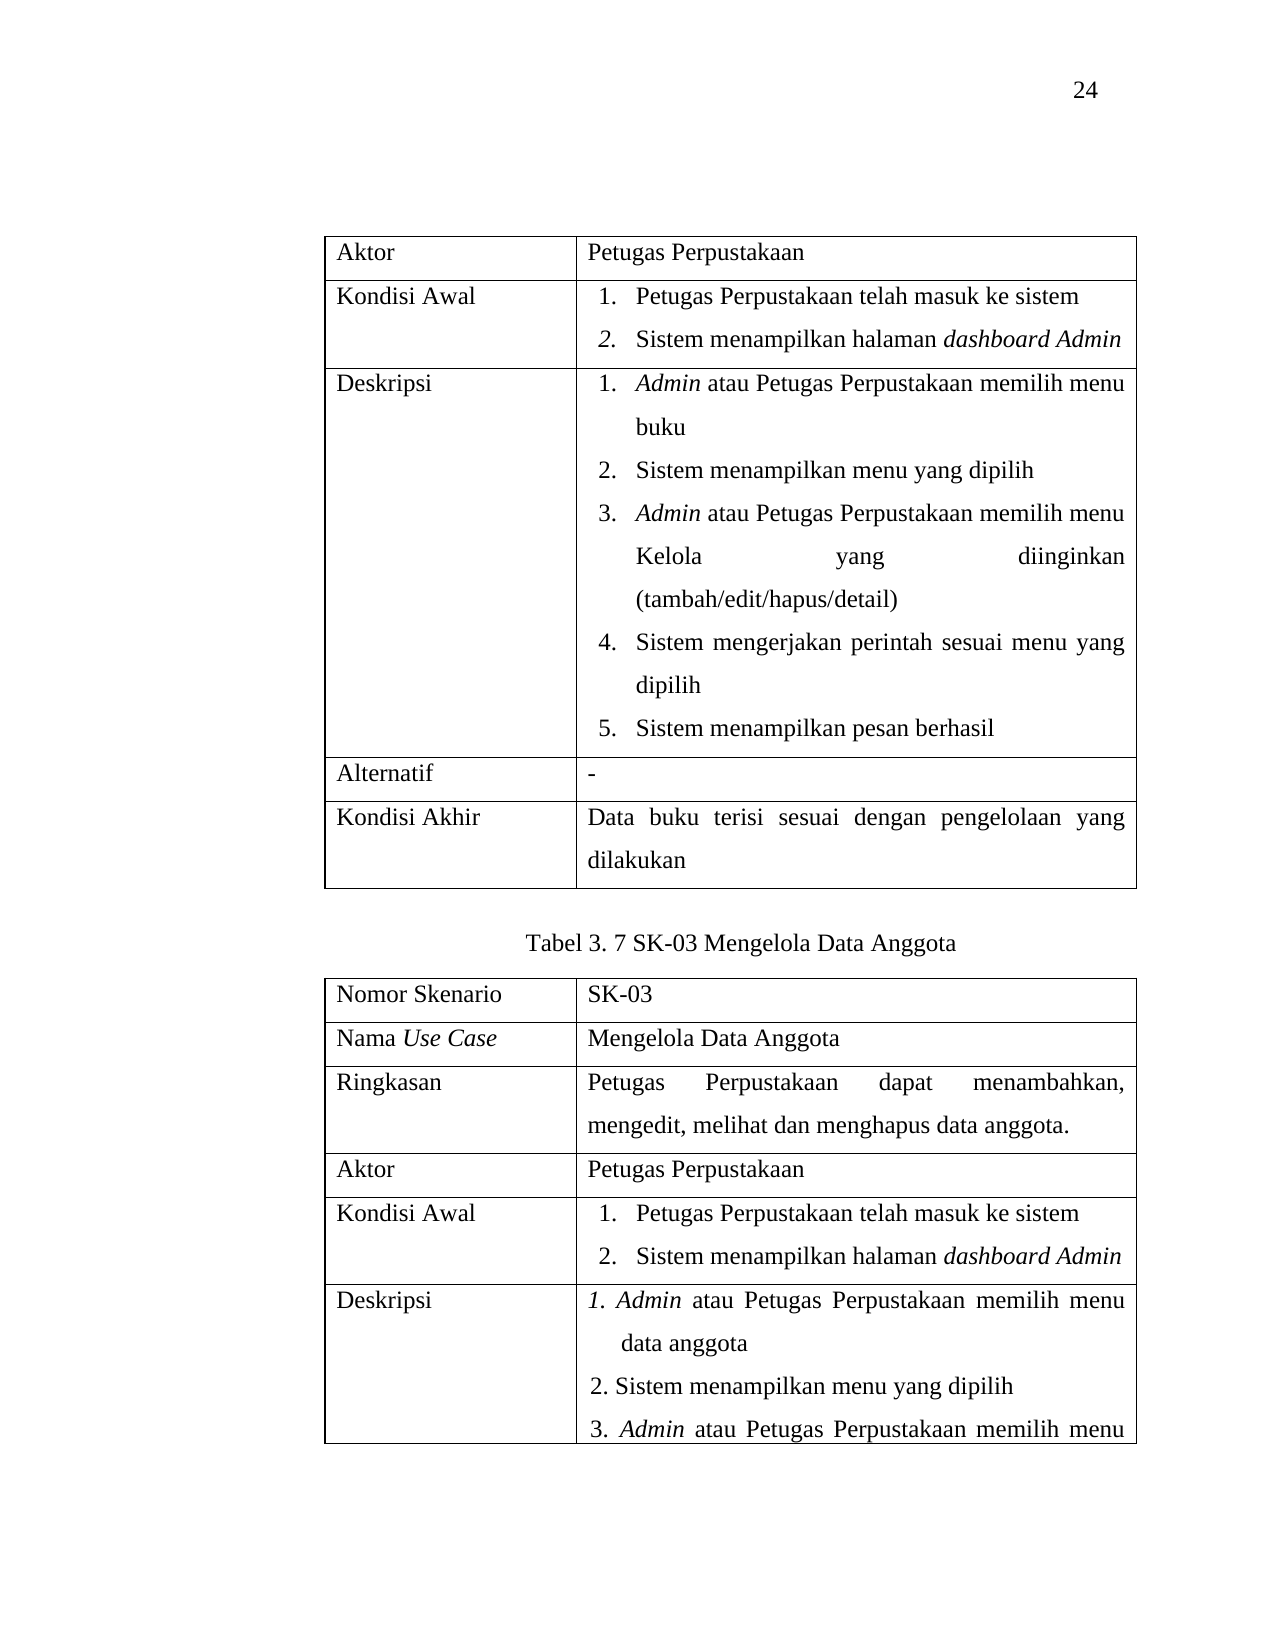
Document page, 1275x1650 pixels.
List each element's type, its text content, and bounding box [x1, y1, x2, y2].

table_cell Kondisi Awal [326, 281, 576, 367]
table_cell Deskripsi [326, 1285, 576, 1443]
text Tabel 3. 7 SK-03 Mengelola Data Anggota [236, 928, 1098, 957]
table_cell Deskripsi [326, 369, 576, 757]
table_cell Petugas Perpustakaan dapat menambahkan, mengedit, melihat dan menghapus data anggota. [577, 1067, 1136, 1153]
table_header Nomor Skenario [326, 979, 576, 1022]
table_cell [577, 1285, 1136, 1443]
table_cell Aktor [326, 237, 576, 280]
table_cell Petugas Perpustakaan [577, 1154, 1136, 1197]
table_cell Admin atau Petugas Perpustakaan memilih menu buku Sistem menampilkan menu yang dipilih Admin atau Petugas Perpustakaan memilih menu Kelola yang diinginkan (tambah/edit/hapus/detail) Sistem mengerjakan perintah sesuai menu yang dipilih Sistem menampilkan pesan berhasil [577, 369, 1136, 757]
table_cell Data buku terisi sesuai dengan pengelolaan yang dilakukan [577, 802, 1136, 888]
table_cell Kondisi Awal [326, 1198, 576, 1284]
table_cell Aktor [326, 1154, 576, 1197]
table_cell Ringkasan [326, 1067, 576, 1153]
table_cell Petugas Perpustakaan telah masuk ke sistem Sistem menampilkan halaman dashboard Admin [577, 281, 1136, 367]
table_cell Kondisi Akhir [326, 802, 576, 888]
table_cell Mengelola Data Anggota [577, 1023, 1136, 1066]
table_cell Nama Use Case [326, 1023, 576, 1066]
table_cell - [577, 758, 1136, 801]
table_cell Petugas Perpustakaan [577, 237, 1136, 280]
table_header SK-03 [577, 979, 1136, 1022]
table_cell Petugas Perpustakaan telah masuk ke sistem Sistem menampilkan halaman dashboard Admin [577, 1198, 1136, 1284]
table_cell Alternatif [326, 758, 576, 801]
